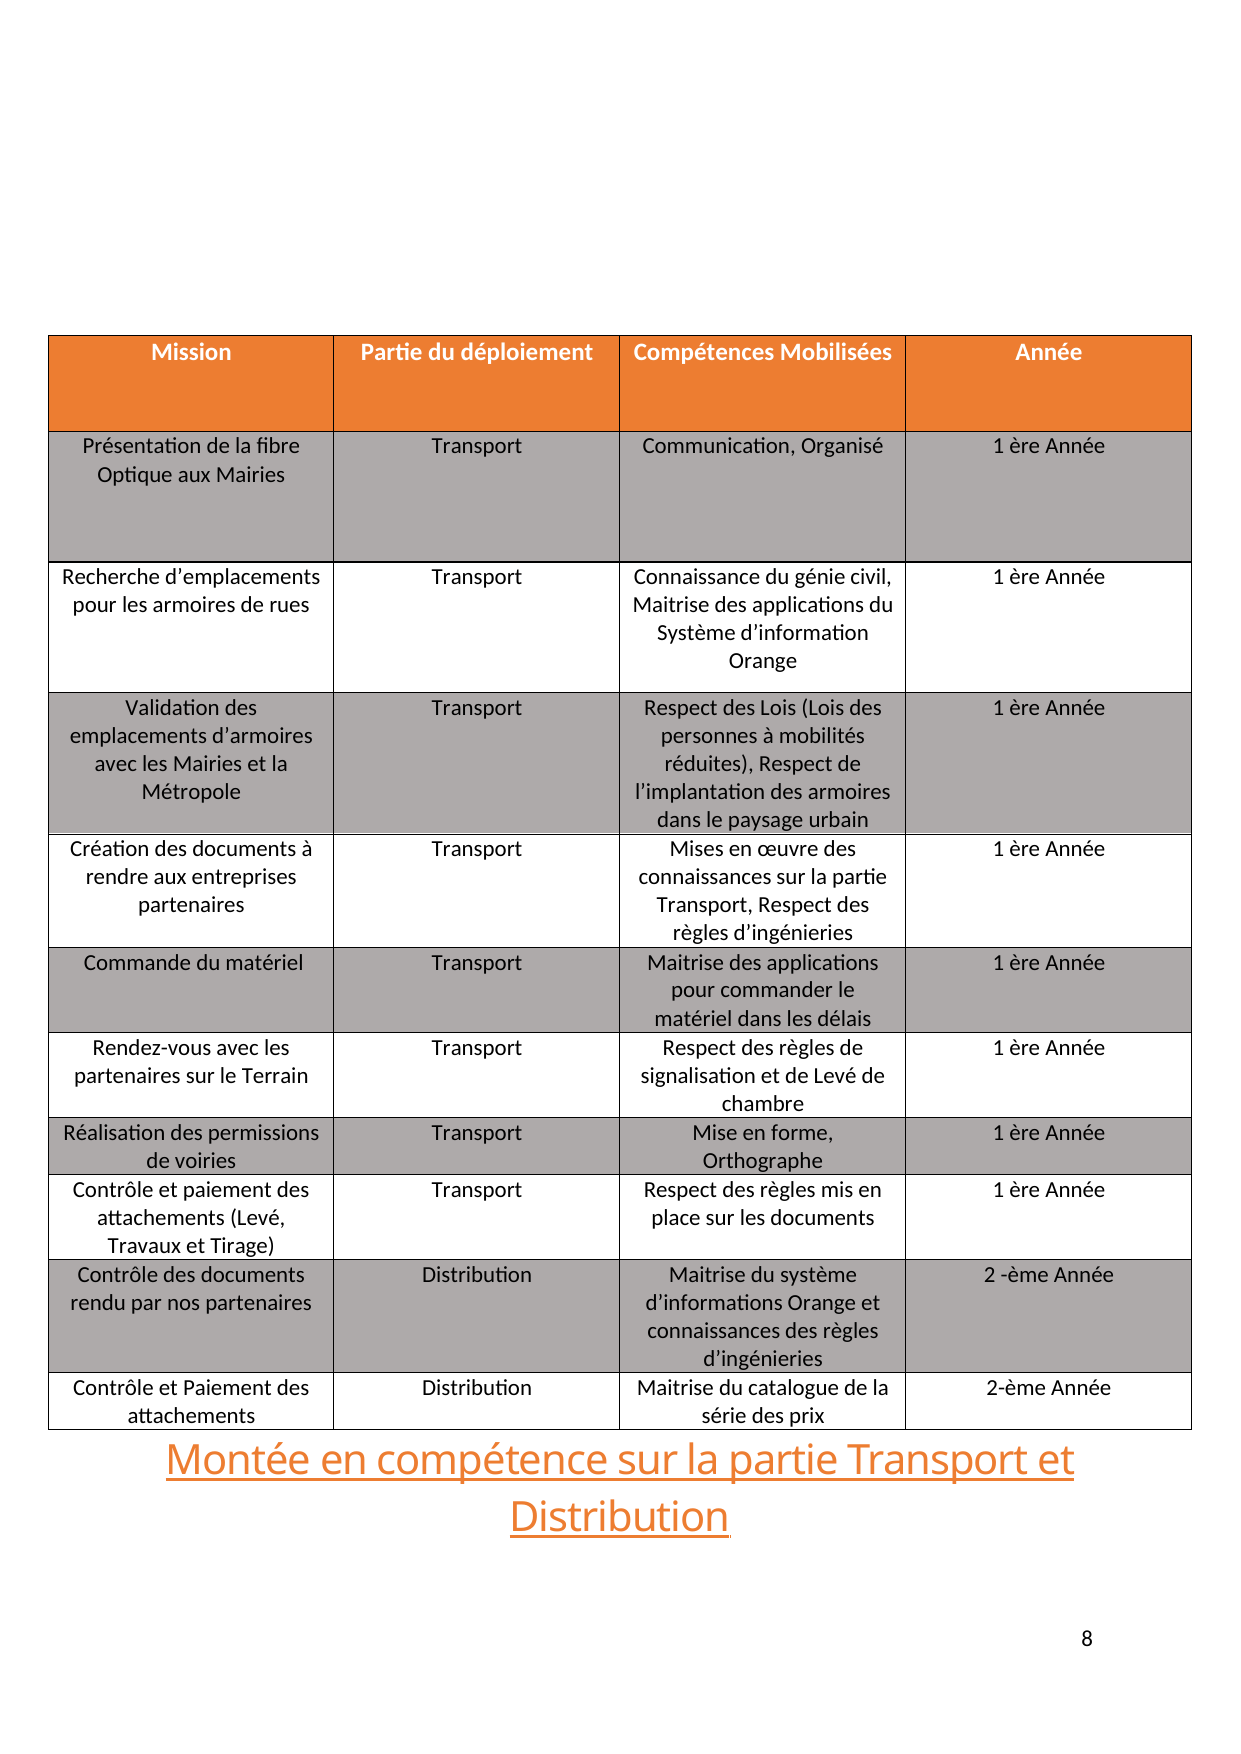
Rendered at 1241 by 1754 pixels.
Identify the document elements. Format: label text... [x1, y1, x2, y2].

table_cell Transport [334, 563, 619, 692]
table_header Partie du déploiement [334, 336, 619, 431]
table_cell Recherche d’emplacements pour les armoires de rues [49, 563, 333, 692]
table_cell Présentation de la fibre Optique aux Mairies [49, 432, 333, 561]
table_cell Respect des règles mis en place sur les documents [620, 1175, 905, 1259]
table_cell 2-ème Année [906, 1373, 1191, 1429]
table_cell Maitrise du catalogue de la série des prix [620, 1373, 905, 1429]
table_cell Transport [334, 948, 619, 1032]
table_cell Validation des emplacements d’armoires avec les Mairies et la Métropole [49, 693, 333, 833]
table_cell 1 ère Année [906, 563, 1191, 692]
table_cell Respect des Lois (Lois des personnes à mobilités réduites), Respect de l’implantation des armoires dans le paysage urbain [620, 693, 905, 833]
table_cell Contrôle et paiement des attachements (Levé, Travaux et Tirage) [49, 1175, 333, 1259]
table_cell 1 ère Année [906, 1175, 1191, 1259]
table_cell Commande du matériel [49, 948, 333, 1032]
table_cell 1 ère Année [906, 948, 1191, 1032]
table_cell Transport [334, 693, 619, 833]
table_cell 2 -ème Année [906, 1260, 1191, 1372]
title Montée en compétence sur la partie Transport et Distribution [148, 1430, 1093, 1544]
table_cell Mise en forme, Orthographe [620, 1118, 905, 1174]
table_cell Maitrise du système d’informations Orange et connaissances des règles d’ingénieries [620, 1260, 905, 1372]
table_cell Maitrise des applications pour commander le matériel dans les délais [620, 948, 905, 1032]
table_cell Contrôle des documents rendu par nos partenaires [49, 1260, 333, 1372]
table_cell Respect des règles de signalisation et de Levé de chambre [620, 1033, 905, 1117]
table_header Compétences Mobilisées [620, 336, 905, 431]
table_cell Communication, Organisé [620, 432, 905, 561]
table_cell Distribution [334, 1260, 619, 1372]
table_cell Transport [334, 1033, 619, 1117]
table_header Mission [49, 336, 333, 431]
table_cell Distribution [334, 1373, 619, 1429]
table_header Année [906, 336, 1191, 431]
table_cell Transport [334, 1175, 619, 1259]
table_cell Contrôle et Paiement des attachements [49, 1373, 333, 1429]
table_cell 1 ère Année [906, 1118, 1191, 1174]
table_cell Réalisation des permissions de voiries [49, 1118, 333, 1174]
table_cell Transport [334, 835, 619, 947]
table_cell Mises en œuvre des connaissances sur la partie Transport, Respect des règles d’ingénieries [620, 835, 905, 947]
table_cell 1 ère Année [906, 1033, 1191, 1117]
table_cell Transport [334, 1118, 619, 1174]
table_cell Transport [334, 432, 619, 561]
table_cell Connaissance du génie civil, Maitrise des applications du Système d’information Orange [620, 563, 905, 692]
table_cell 1 ère Année [906, 835, 1191, 947]
table_cell Rendez-vous avec les partenaires sur le Terrain [49, 1033, 333, 1117]
table_cell 1 ère Année [906, 432, 1191, 561]
table_cell 1 ère Année [906, 693, 1191, 833]
table_cell Création des documents à rendre aux entreprises partenaires [49, 835, 333, 947]
